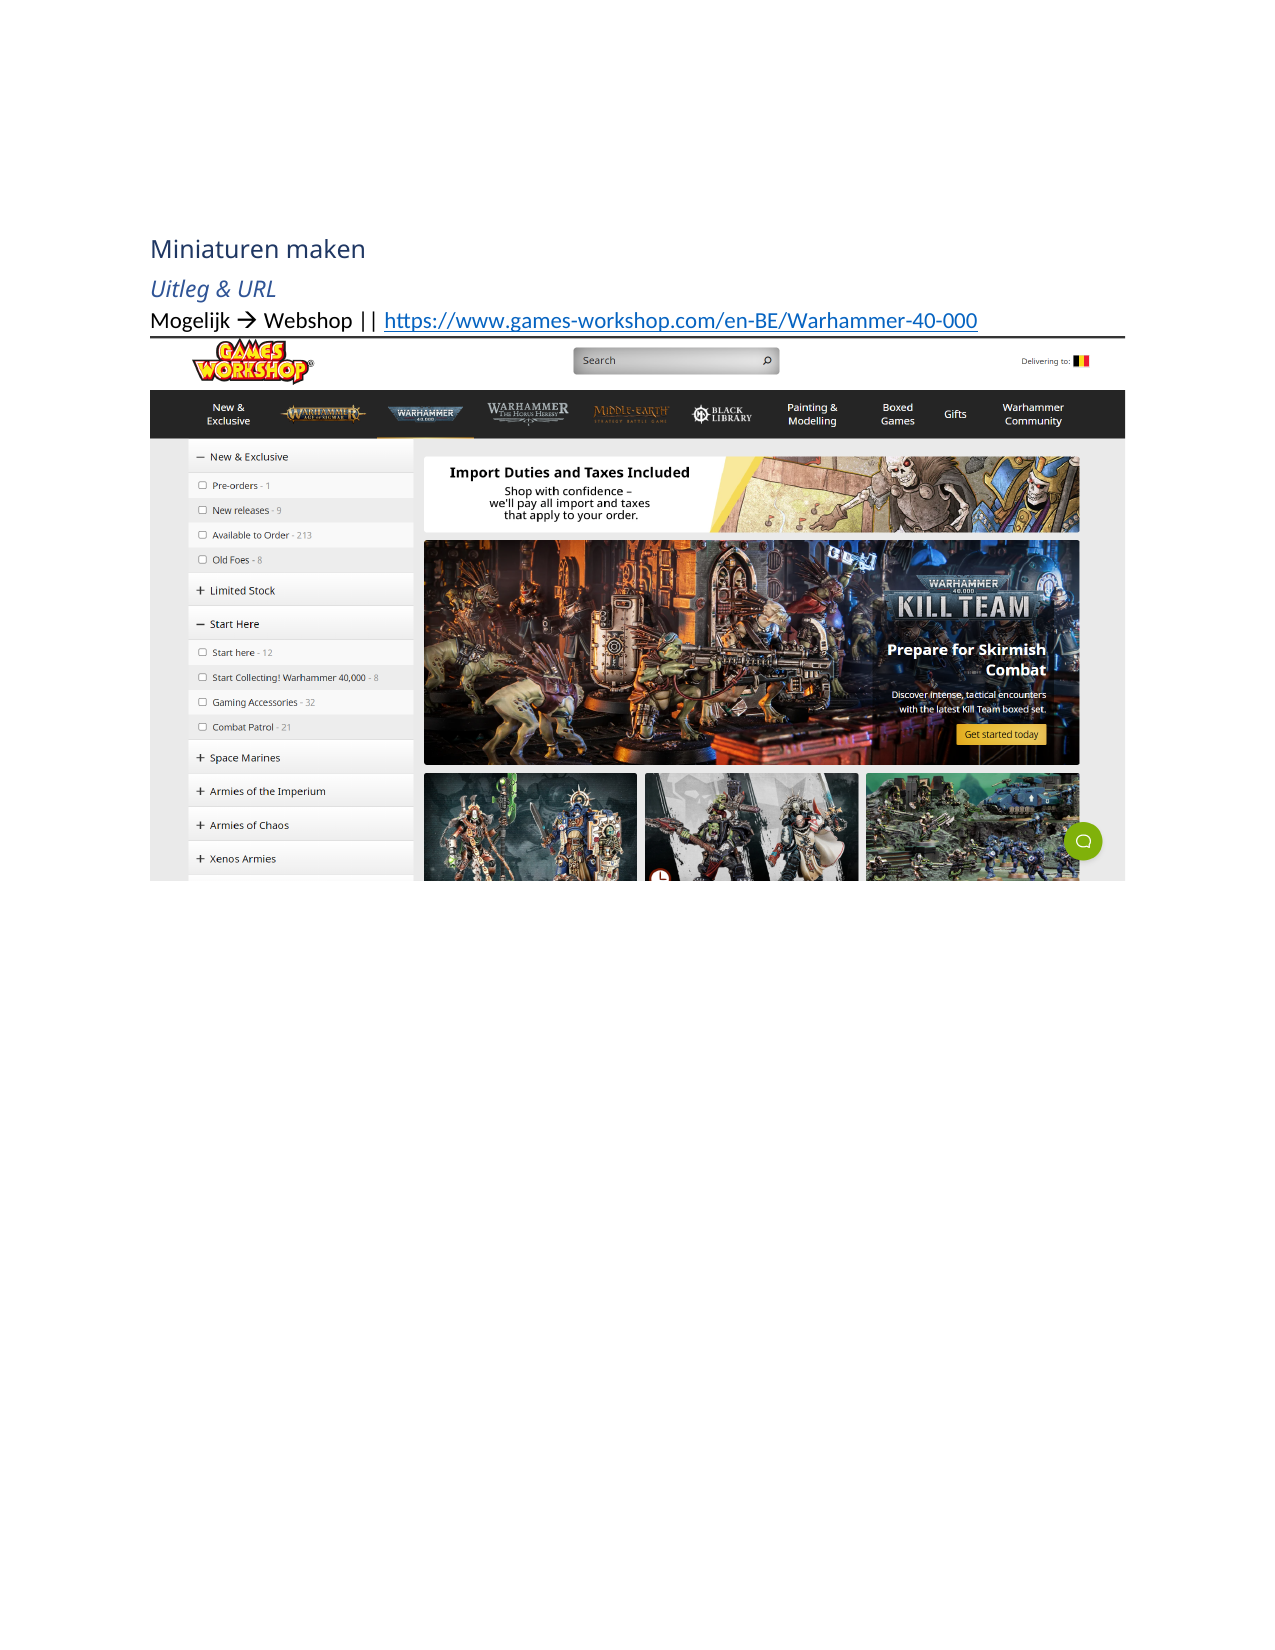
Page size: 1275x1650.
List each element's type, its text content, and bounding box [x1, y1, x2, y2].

subtitle Miniaturen maken [150, 232, 1125, 266]
picture [150, 336, 1125, 881]
text Mogelijk Webshop || https://www.games-workshop.com/en-BE/Warhammer-40-000 [150, 307, 1125, 336]
subtitle Uitleg & URL [150, 273, 1125, 304]
